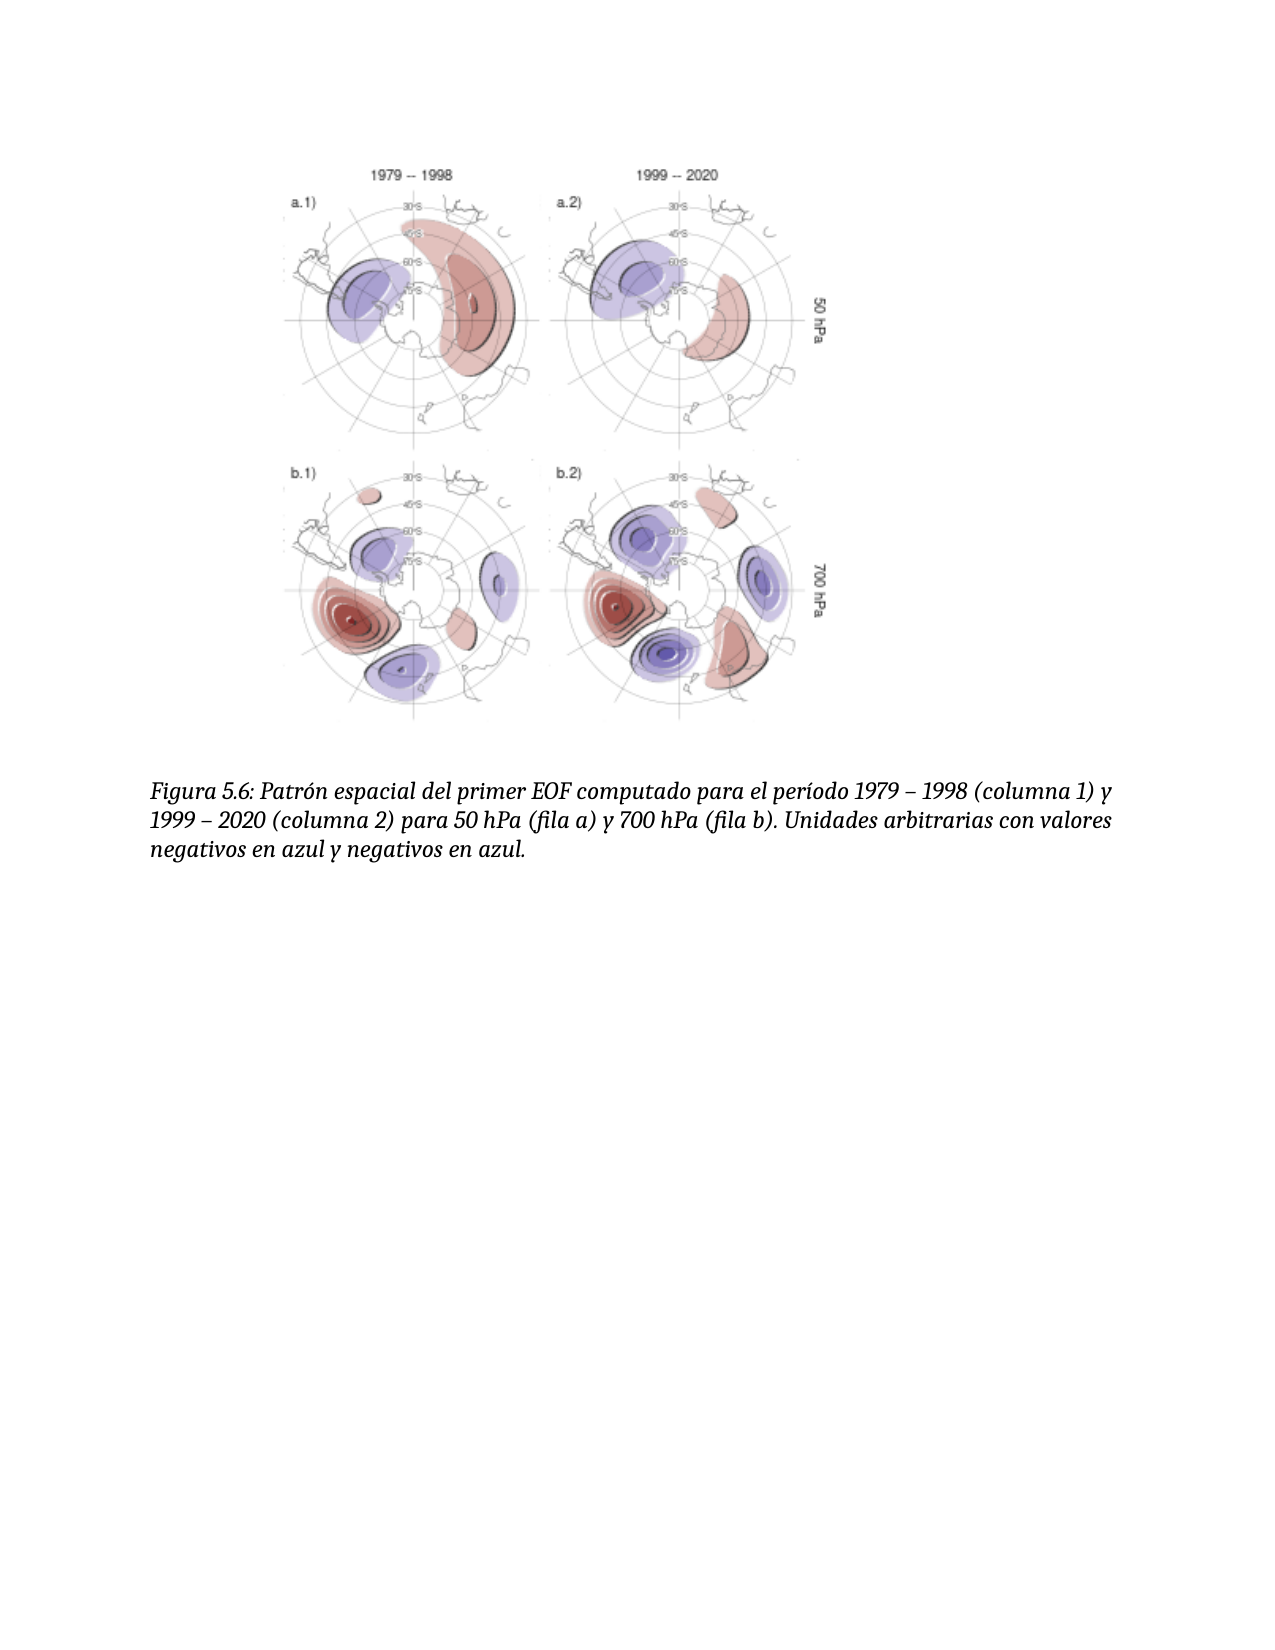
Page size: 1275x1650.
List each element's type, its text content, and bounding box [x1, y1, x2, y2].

picture [168, 150, 927, 757]
text Figura 5.6: Patrón espacial del primer EOF computado para el período 1979 – 1998 (columna 1) y 1999 – 2020 (columna 2) para 50 hPa (fila a) y 700 hPa (fila b). Unidades arbitrarias con valores negativos en azul y negativos en azul. [150, 777, 1125, 863]
